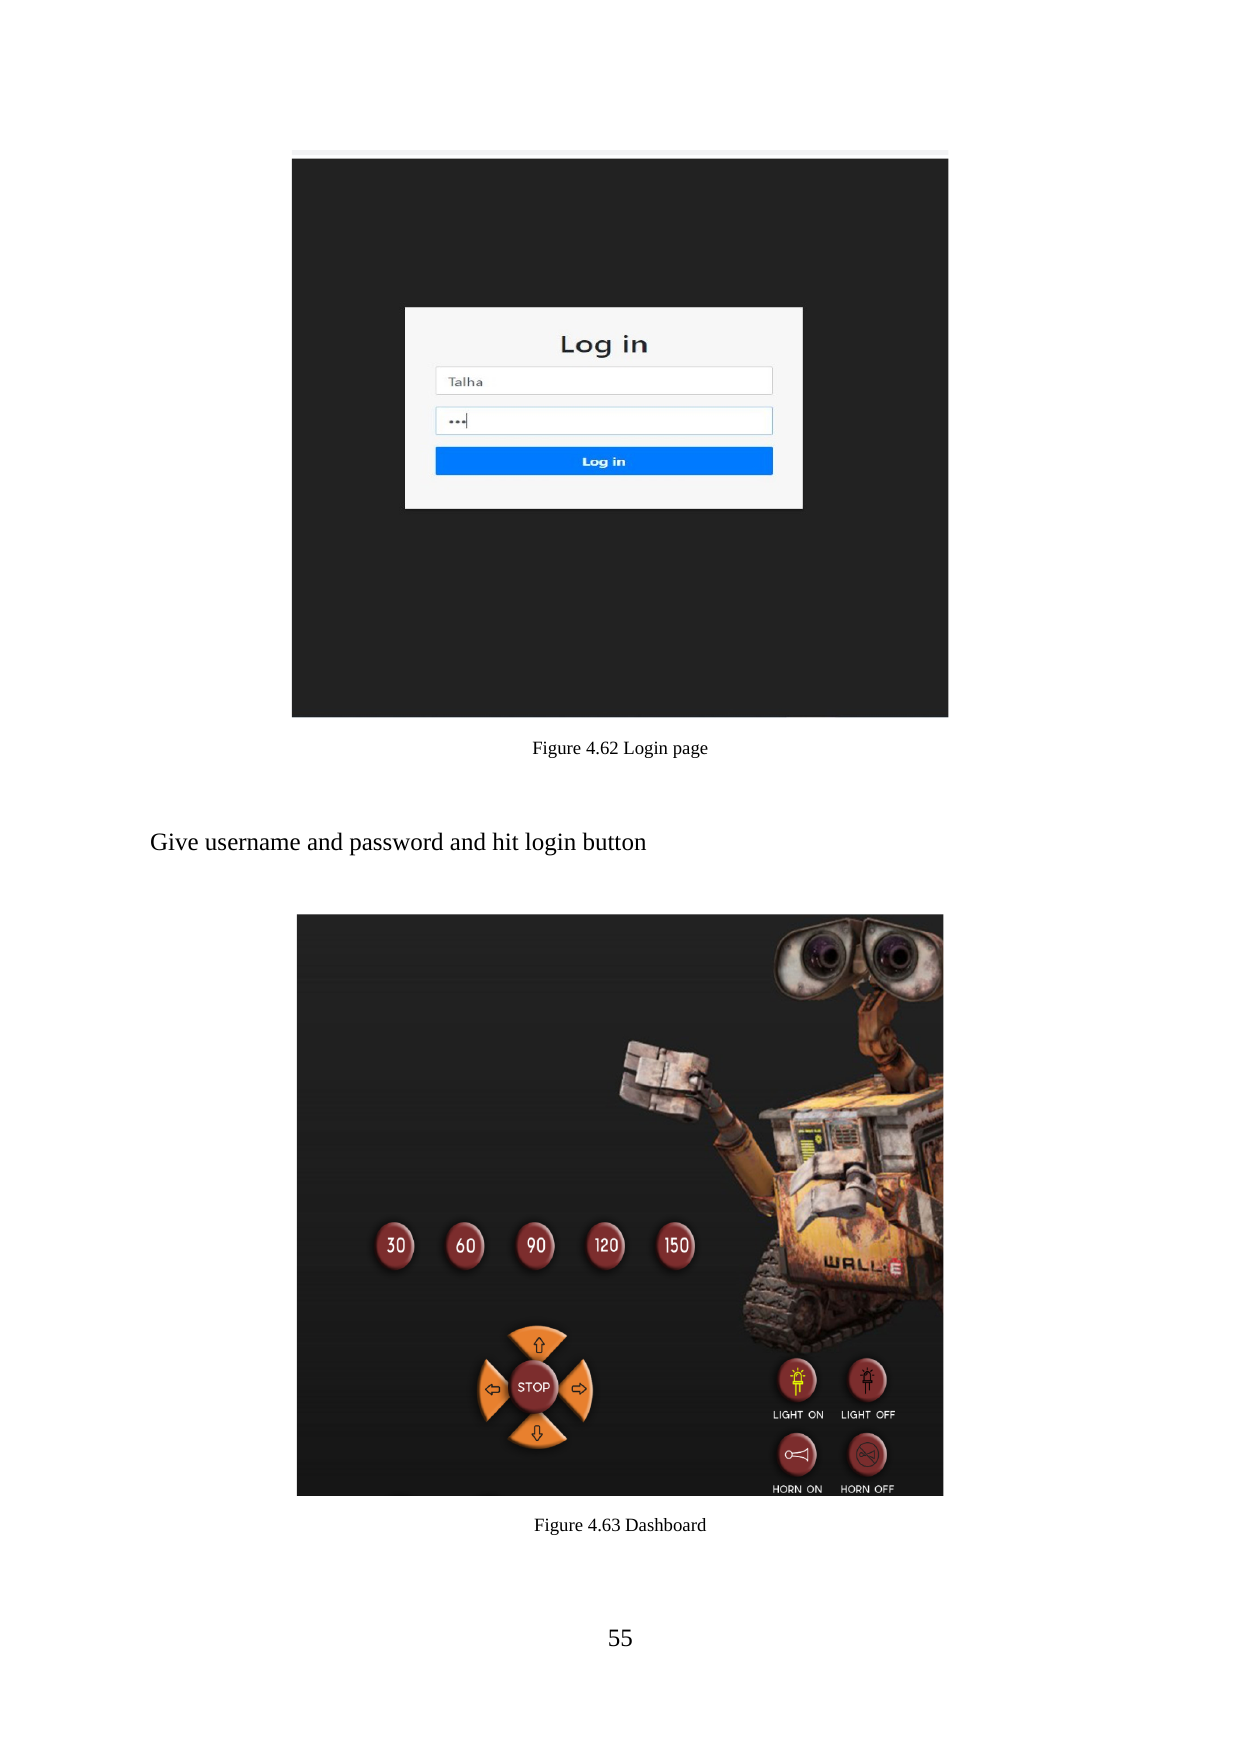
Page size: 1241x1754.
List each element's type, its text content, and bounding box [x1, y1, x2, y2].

picture [296, 913, 944, 1496]
text Give username and password and hit login button [150, 827, 1090, 856]
picture [291, 150, 949, 718]
